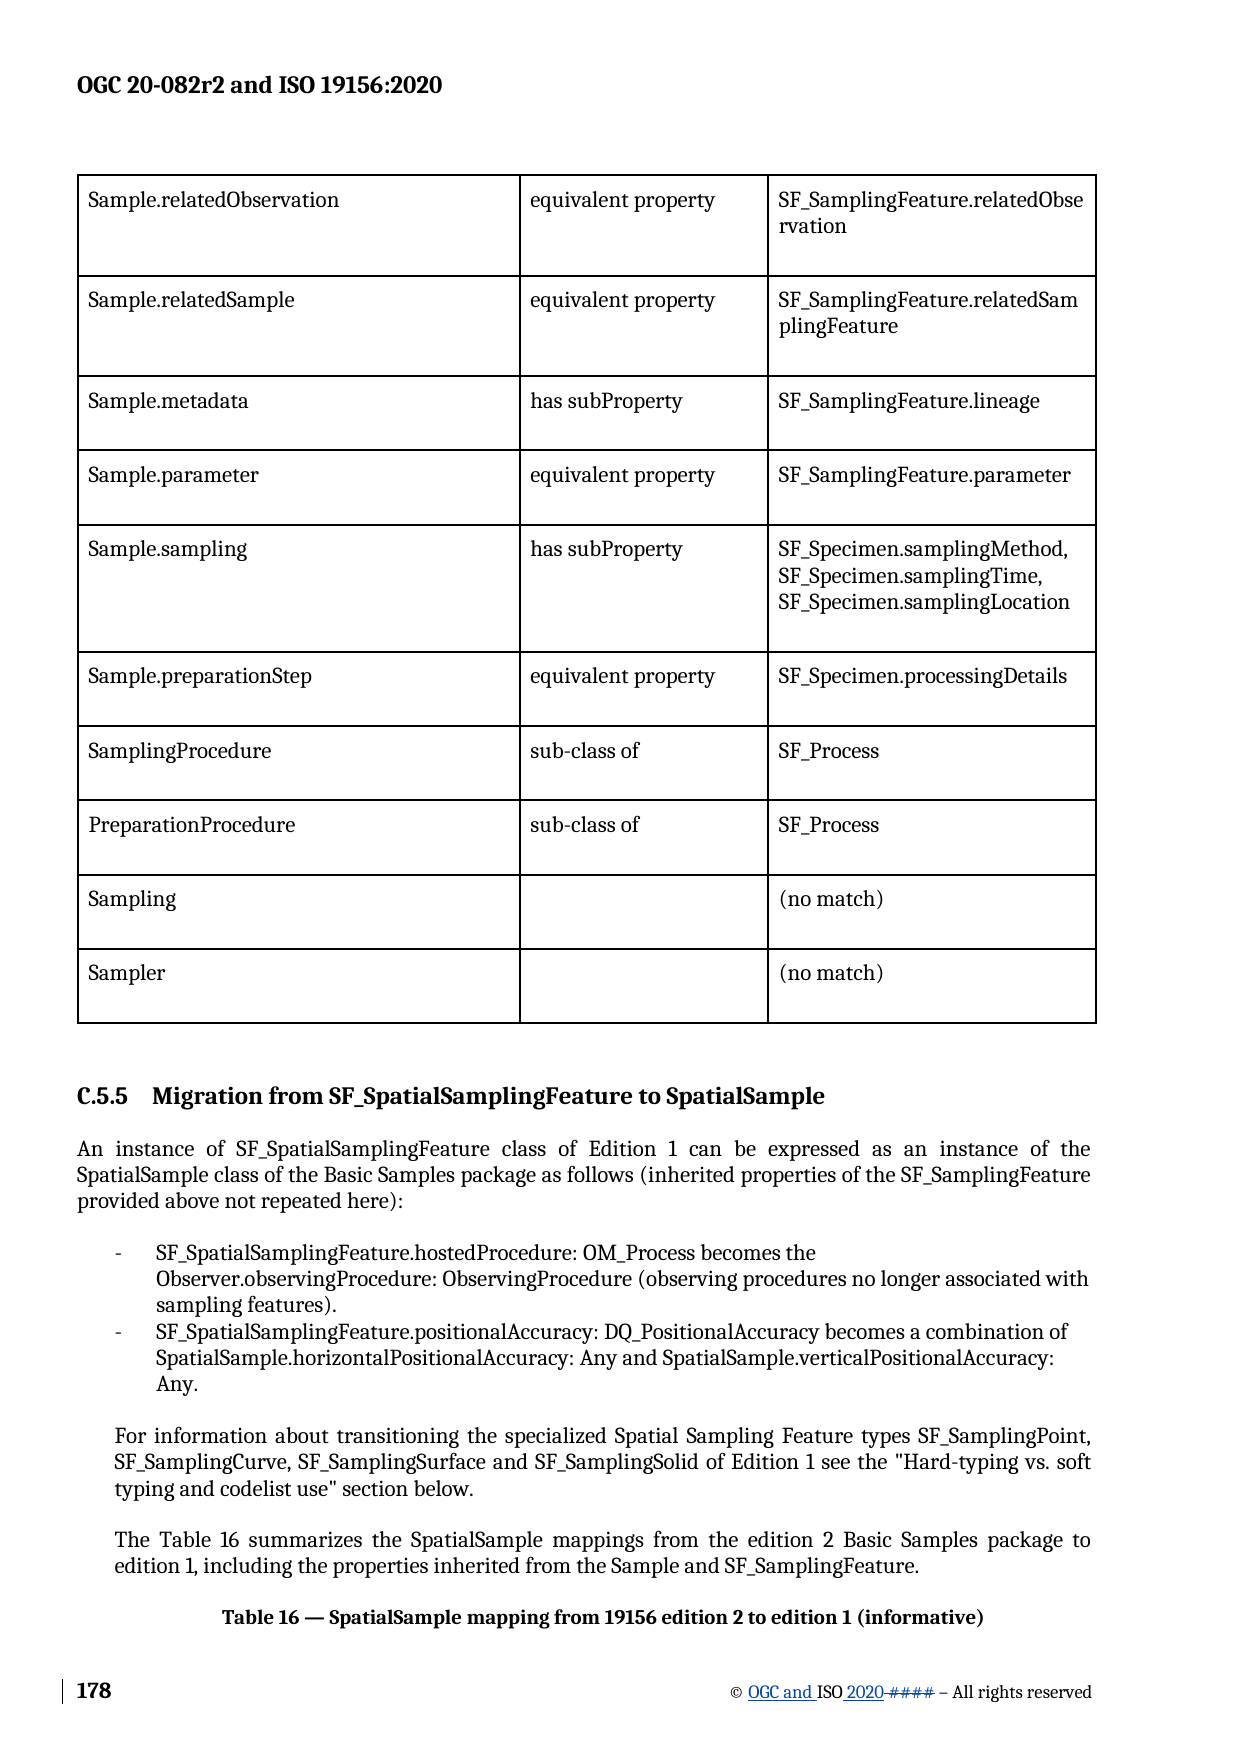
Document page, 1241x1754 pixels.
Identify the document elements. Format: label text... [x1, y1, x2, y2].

text For information about transitioning the specialized Spatial Sampling Feature types SF_SamplingPoint, SF_SamplingCurve, SF_SamplingSurface and SF_SamplingSolid of Edition 1 see the "Hard-typing vs. soft typing and codelist use" section below. [114, 1423, 1092, 1502]
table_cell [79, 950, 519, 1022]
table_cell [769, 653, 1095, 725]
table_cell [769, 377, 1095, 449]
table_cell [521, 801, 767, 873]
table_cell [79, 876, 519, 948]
list SF_SpatialSamplingFeature.hostedProcedure: OM_Process becomes the Observer.observingProcedure: ObservingProcedure (observing procedures no longer associated with sampling features). [114, 1239, 1092, 1318]
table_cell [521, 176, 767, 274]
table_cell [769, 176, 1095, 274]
text An instance of SF_SpatialSamplingFeature class of Edition 1 can be expressed as an instance of the SpatialSample class of the Basic Samples package as follows (inherited properties of the SF_SamplingFeature provided above not repeated here): [77, 1135, 1092, 1214]
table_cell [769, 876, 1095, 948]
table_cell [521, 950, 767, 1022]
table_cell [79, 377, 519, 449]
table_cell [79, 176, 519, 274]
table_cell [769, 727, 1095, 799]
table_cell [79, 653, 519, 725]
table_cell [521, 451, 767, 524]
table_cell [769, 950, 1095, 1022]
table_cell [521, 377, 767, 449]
text Migration from SF_SpatialSamplingFeature to SpatialSample [77, 1082, 1092, 1110]
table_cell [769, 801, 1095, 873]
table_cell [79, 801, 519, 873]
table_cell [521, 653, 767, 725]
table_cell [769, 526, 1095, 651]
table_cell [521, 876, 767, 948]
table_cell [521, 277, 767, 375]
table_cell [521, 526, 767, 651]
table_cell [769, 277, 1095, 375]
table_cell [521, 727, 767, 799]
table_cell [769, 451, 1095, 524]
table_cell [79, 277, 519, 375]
list SF_SpatialSamplingFeature.positionalAccuracy: DQ_PositionalAccuracy becomes a combination of SpatialSample.horizontalPositionalAccuracy: Any and SpatialSample.verticalPositionalAccuracy: Any. [114, 1318, 1092, 1398]
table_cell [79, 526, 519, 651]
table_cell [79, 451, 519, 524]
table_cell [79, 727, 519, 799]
